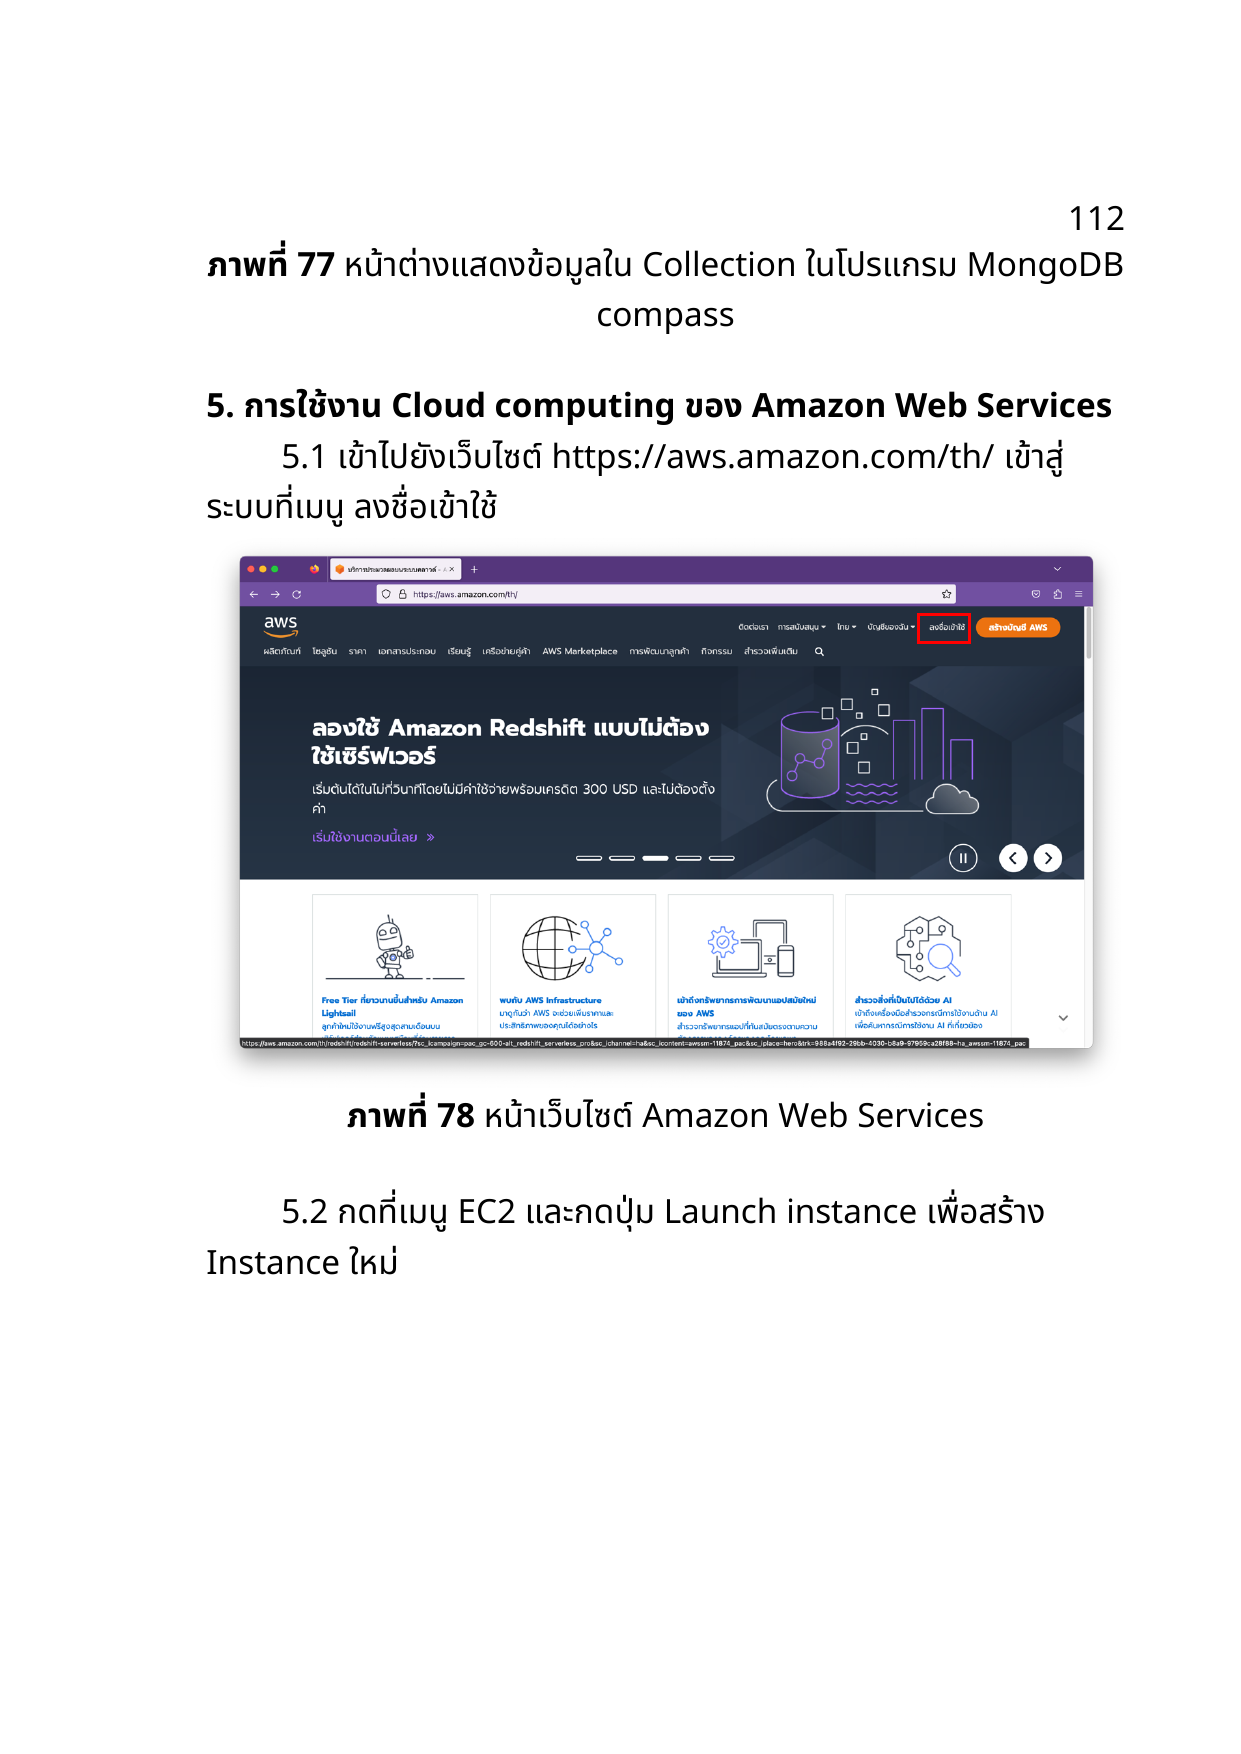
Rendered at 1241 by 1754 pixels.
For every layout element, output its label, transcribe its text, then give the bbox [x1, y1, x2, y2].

text ภาพที่ 78 หน้าเว็บไซต์ Amazon Web Services [206, 1092, 1125, 1142]
text ภาพที่ 77 หน้าต่างแสดงข้อมูลใน Collection ในโปรแกรม MongoDB compass [206, 240, 1125, 336]
subtitle 5. การใช้งาน Cloud computing ของ Amazon Web Services [206, 382, 1125, 432]
text 5.1 เข้าไปยังเว็บไซต์ https://aws.amazon.com/th/ เข้าสู่ระบบที่เมนู ลงชื่อเข้าใช้ [206, 432, 1125, 533]
text 5.2 กดที่เมนู EC2 และกดปุ่ม Launch instance เพื่อสร้าง Instance ใหม่ [206, 1188, 1125, 1289]
picture [206, 533, 1125, 1092]
